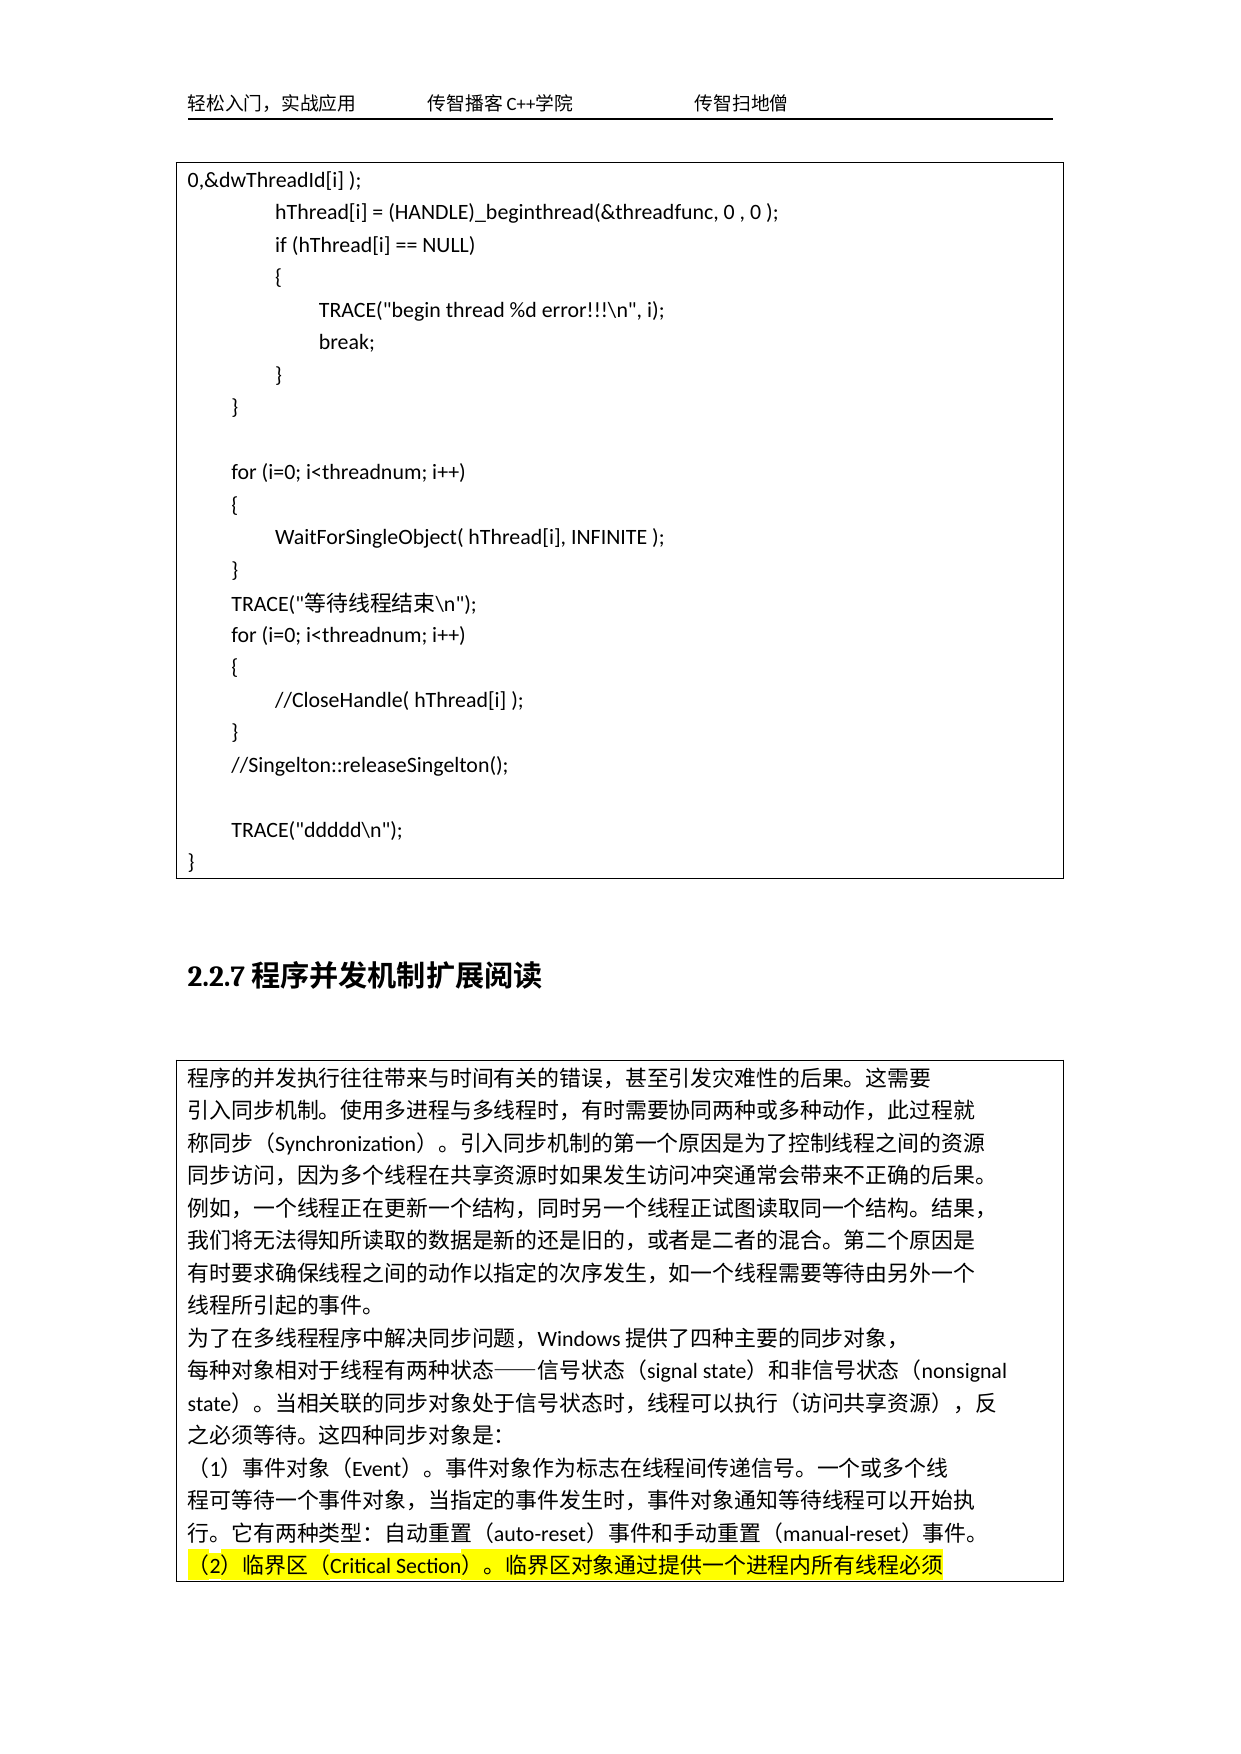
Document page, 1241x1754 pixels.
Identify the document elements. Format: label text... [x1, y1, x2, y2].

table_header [177, 1061, 1063, 1581]
subtitle 2.2.7程序并发机制扩展阅读 [187, 941, 1053, 1006]
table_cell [177, 163, 1063, 878]
